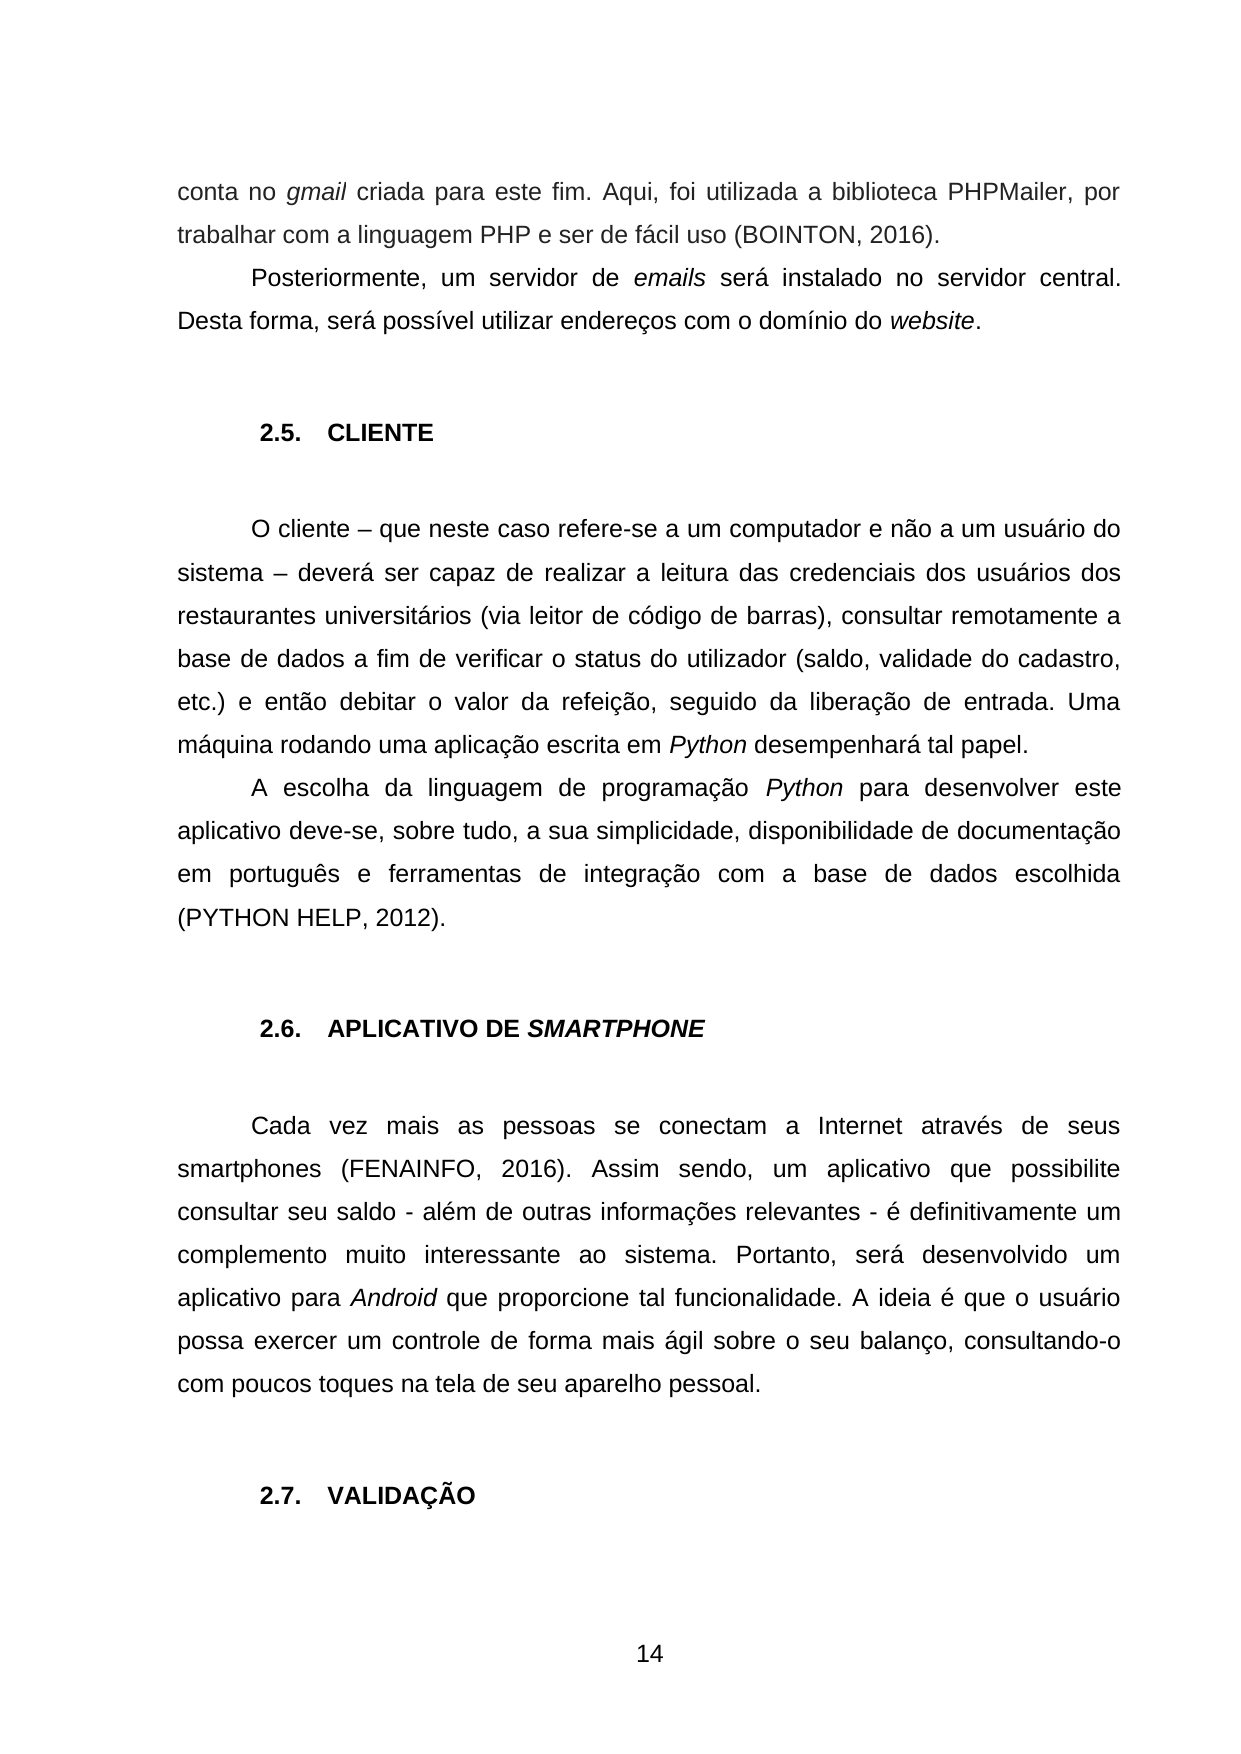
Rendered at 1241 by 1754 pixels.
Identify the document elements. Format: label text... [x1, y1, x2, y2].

text Posteriormente, um servidor de emails será instalado no servidor central. Desta forma, será possível utilizar endereços com o domínio do website. [177, 263, 1122, 335]
text Cada vez mais as pessoas se conectam a Internet através de seus smartphones (FENAINFO, 2016). Assim sendo, um aplicativo que possibilite consultar seu saldo - além de outras informações relevantes - é definitivamente um complemento muito interessante ao sistema. Portanto, será desenvolvido um aplicativo para Android que proporcione tal funcionalidade. A ideia é que o usuário possa exercer um controle de forma mais ágil sobre o seu balanço, consultando-o com poucos toques na tela de seu aparelho pessoal. [177, 1111, 1122, 1398]
text A escolha da linguagem de programação Python para desenvolver este aplicativo deve-se, sobre tudo, a sua simplicidade, disponibilidade de documentação em português e ferramentas de integração com a base de dados escolhida (PYTHON HELP, 2012). [177, 773, 1122, 931]
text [177, 206, 1122, 249]
subtitle Aplicativo de Smartphone [259, 1014, 1122, 1043]
text O cliente – que neste caso refere-se a um computador e não a um usuário do sistema – deverá ser capaz de realizar a leitura das credenciais dos usuários dos restaurantes universitários (via leitor de código de barras), consultar remotamente a base de dados a fim de verificar o status do utilizador (saldo, validade do cadastro, etc.) e então debitar o valor da refeição, seguido da liberação de entrada. Uma máquina rodando uma aplicação escrita em Python desempenhará tal papel. [177, 514, 1122, 759]
subtitle Validação [259, 1481, 1122, 1509]
subtitle Cliente [259, 418, 1122, 446]
